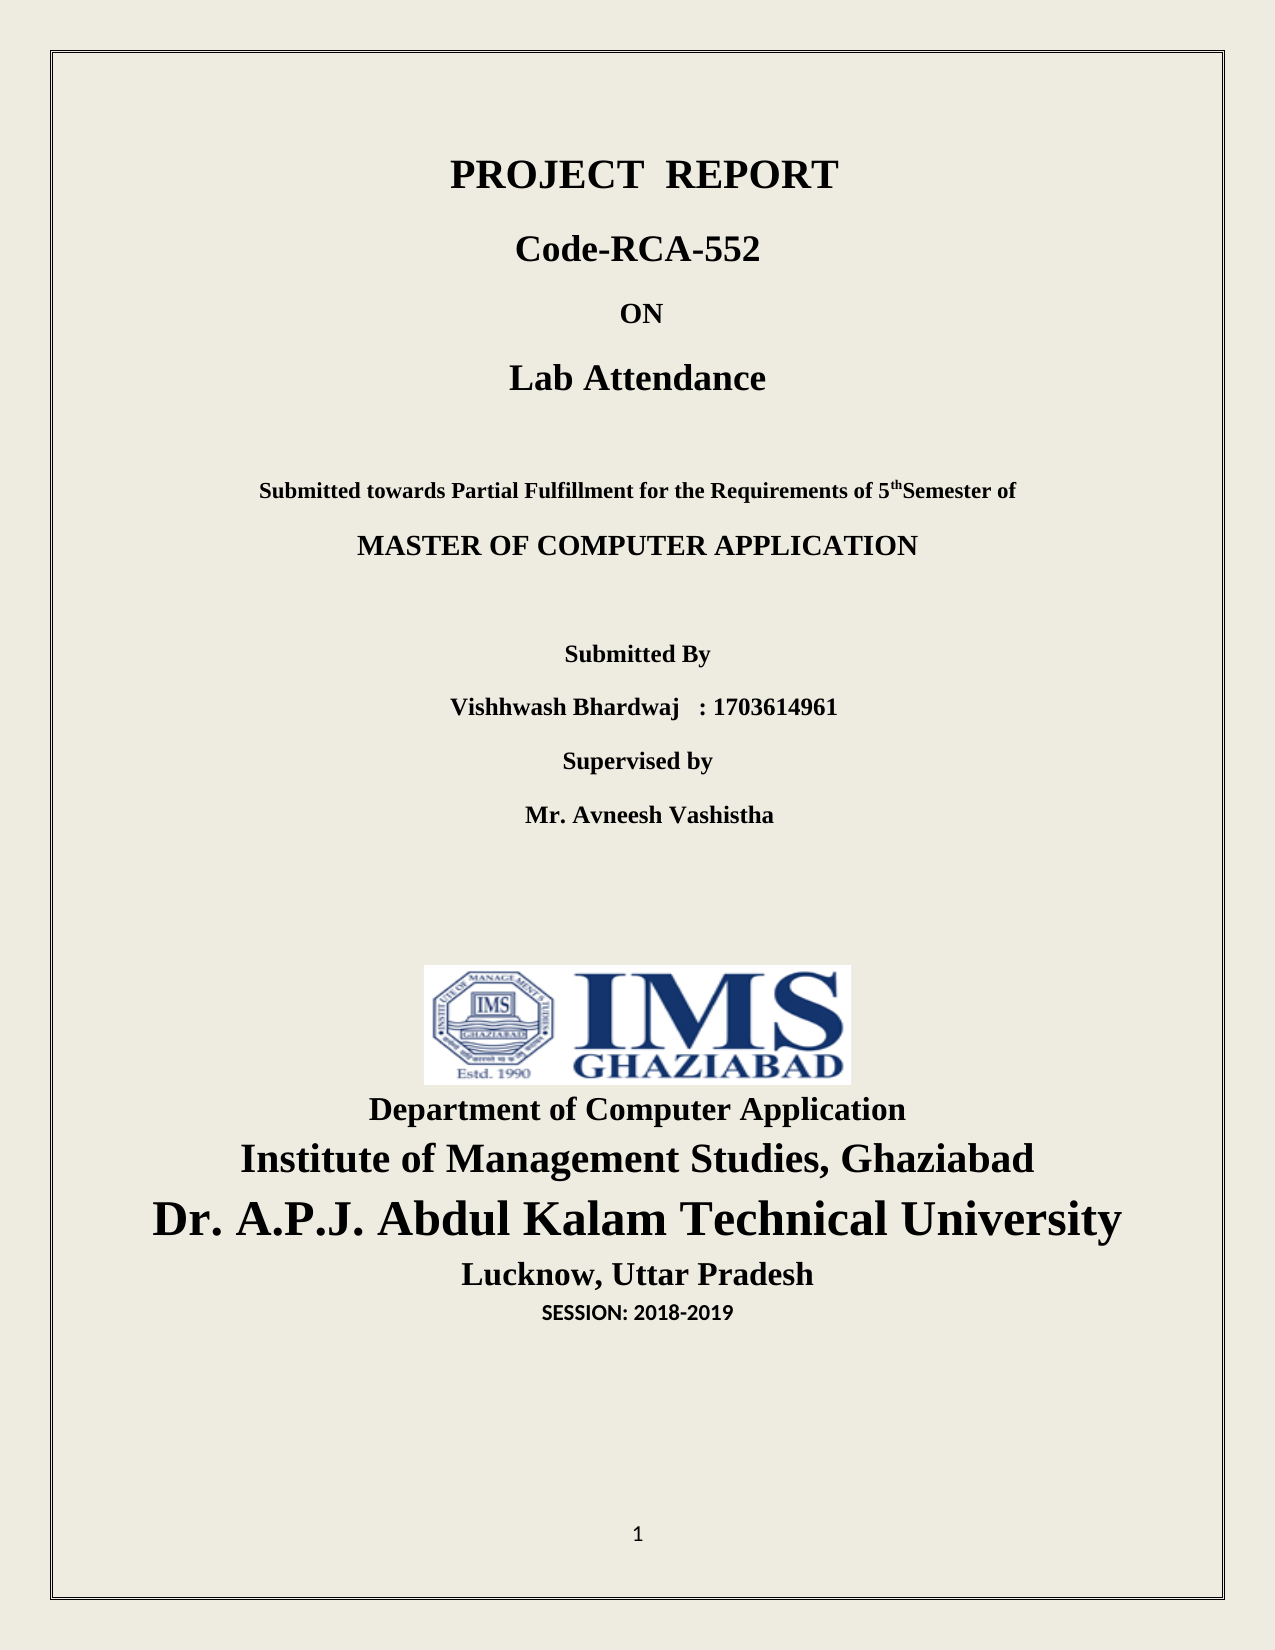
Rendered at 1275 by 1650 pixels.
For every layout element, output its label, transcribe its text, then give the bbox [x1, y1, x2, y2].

text Code-RCA-552 [150, 226, 1125, 269]
text SESSION: 2018-2019 [150, 1298, 1125, 1326]
text Supervised by [150, 746, 1125, 775]
text Dr. A.P.J. Abdul Kalam Technical University [150, 1188, 1125, 1246]
text PROJECT REPORT [450, 150, 1125, 198]
text ON [150, 296, 1125, 330]
text Submitted towards Partial Fulfillment for the Requirements of 5thSemester of [150, 477, 1125, 503]
text Vishhwash Bhardwaj : 1703614961 [150, 692, 1125, 721]
text Mr. Avneesh Vashistha [150, 800, 1125, 829]
text Department of Computer Application [150, 1089, 1125, 1127]
text Lucknow, Uttar Pradesh [150, 1254, 1125, 1293]
text Submitted By [150, 639, 1125, 667]
text Institute of Management Studies, Ghaziabad [150, 1133, 1125, 1181]
text MASTER OF COMPUTER APPLICATION [150, 528, 1125, 562]
picture [423, 965, 852, 1085]
text Lab Attendance [150, 356, 1125, 399]
